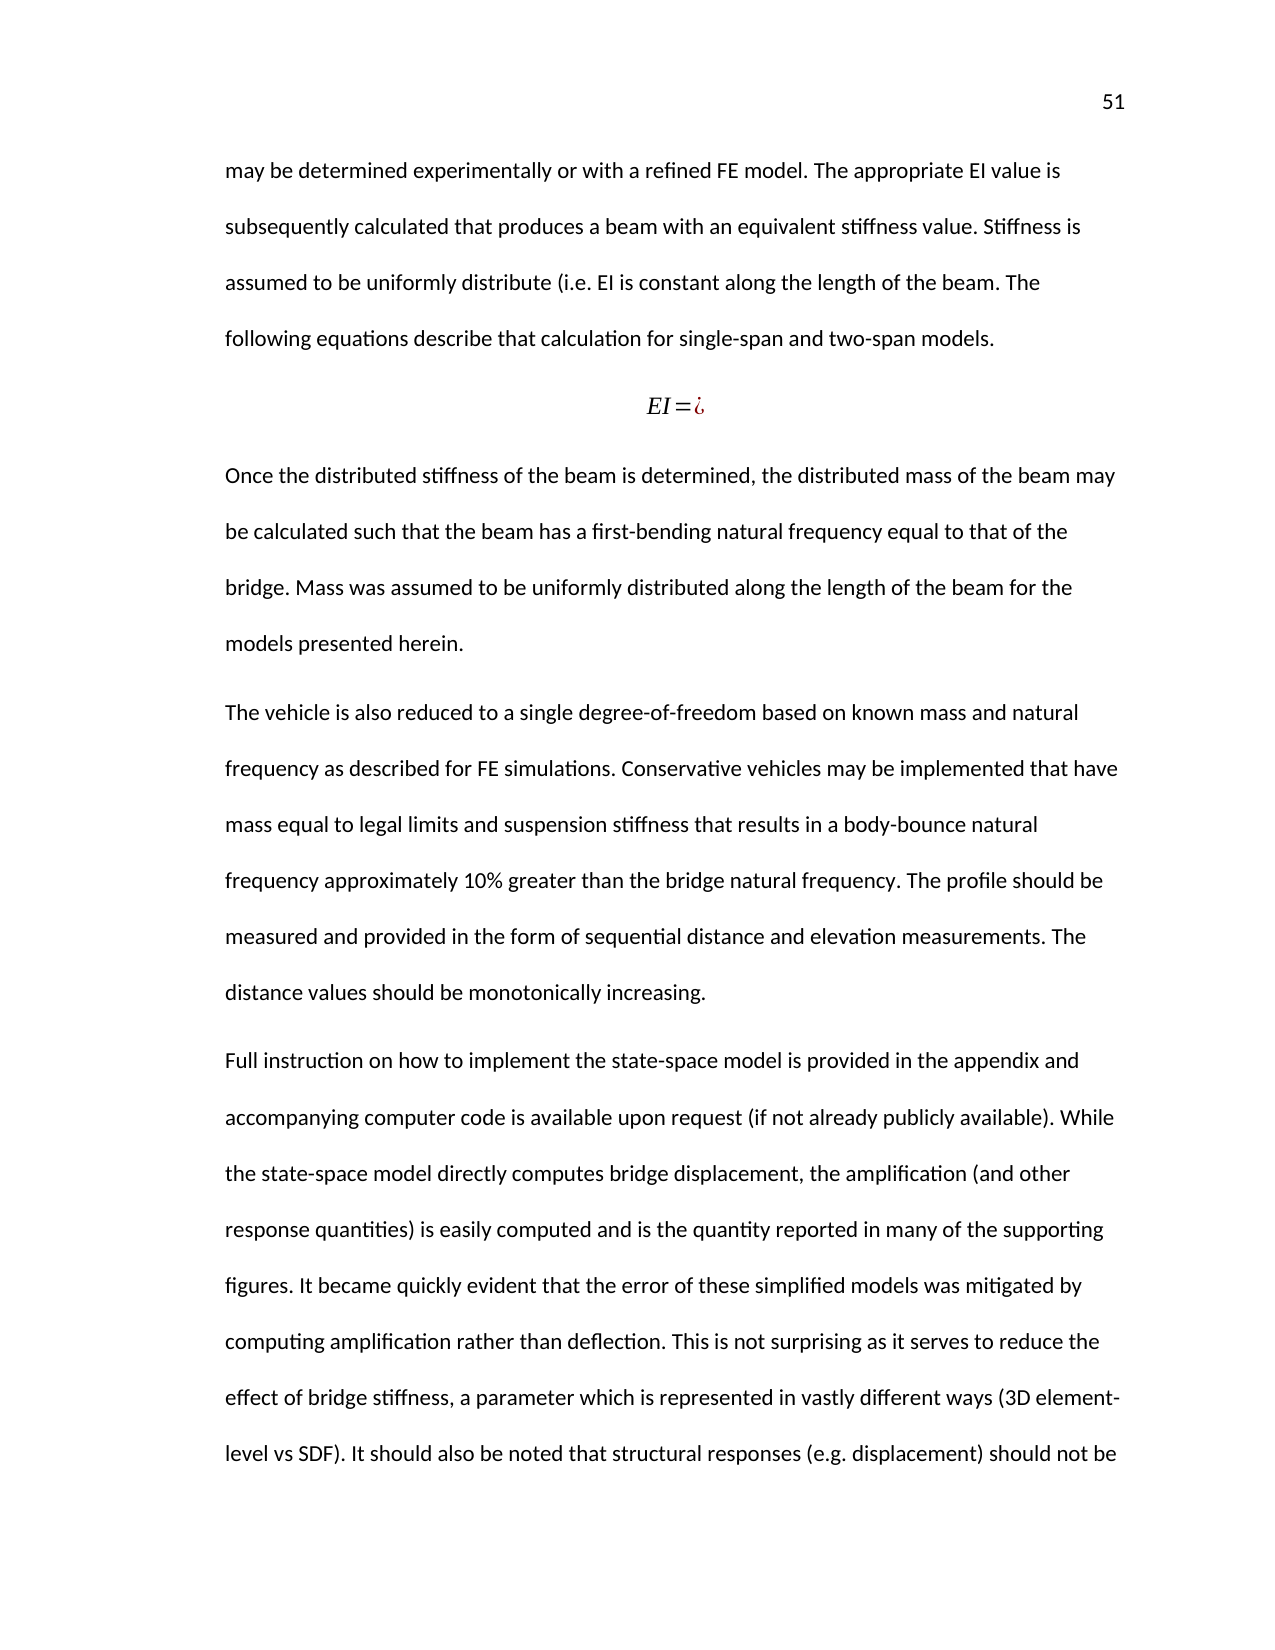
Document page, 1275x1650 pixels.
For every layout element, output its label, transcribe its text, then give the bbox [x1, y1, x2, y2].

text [225, 156, 1125, 352]
text The vehicle is also reduced to a single degree-of-freedom based on known mass and natural frequency as described for FE simulations. Conservative vehicles may be implemented that have mass equal to legal limits and suspension stiffness that results in a body-bounce natural frequency approximately 10% greater than the bridge natural frequency. The profile should be measured and provided in the form of sequential distance and elevation measurements. The distance values should be monotonically increasing. [225, 698, 1125, 1006]
text Once the distributed stiffness of the beam is determined, the distributed mass of the beam may be calculated such that the beam has a first-bending natural frequency equal to that of the bridge. Mass was assumed to be uniformly distributed along the length of the beam for the models presented herein. [225, 461, 1125, 657]
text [225, 1047, 1125, 1467]
